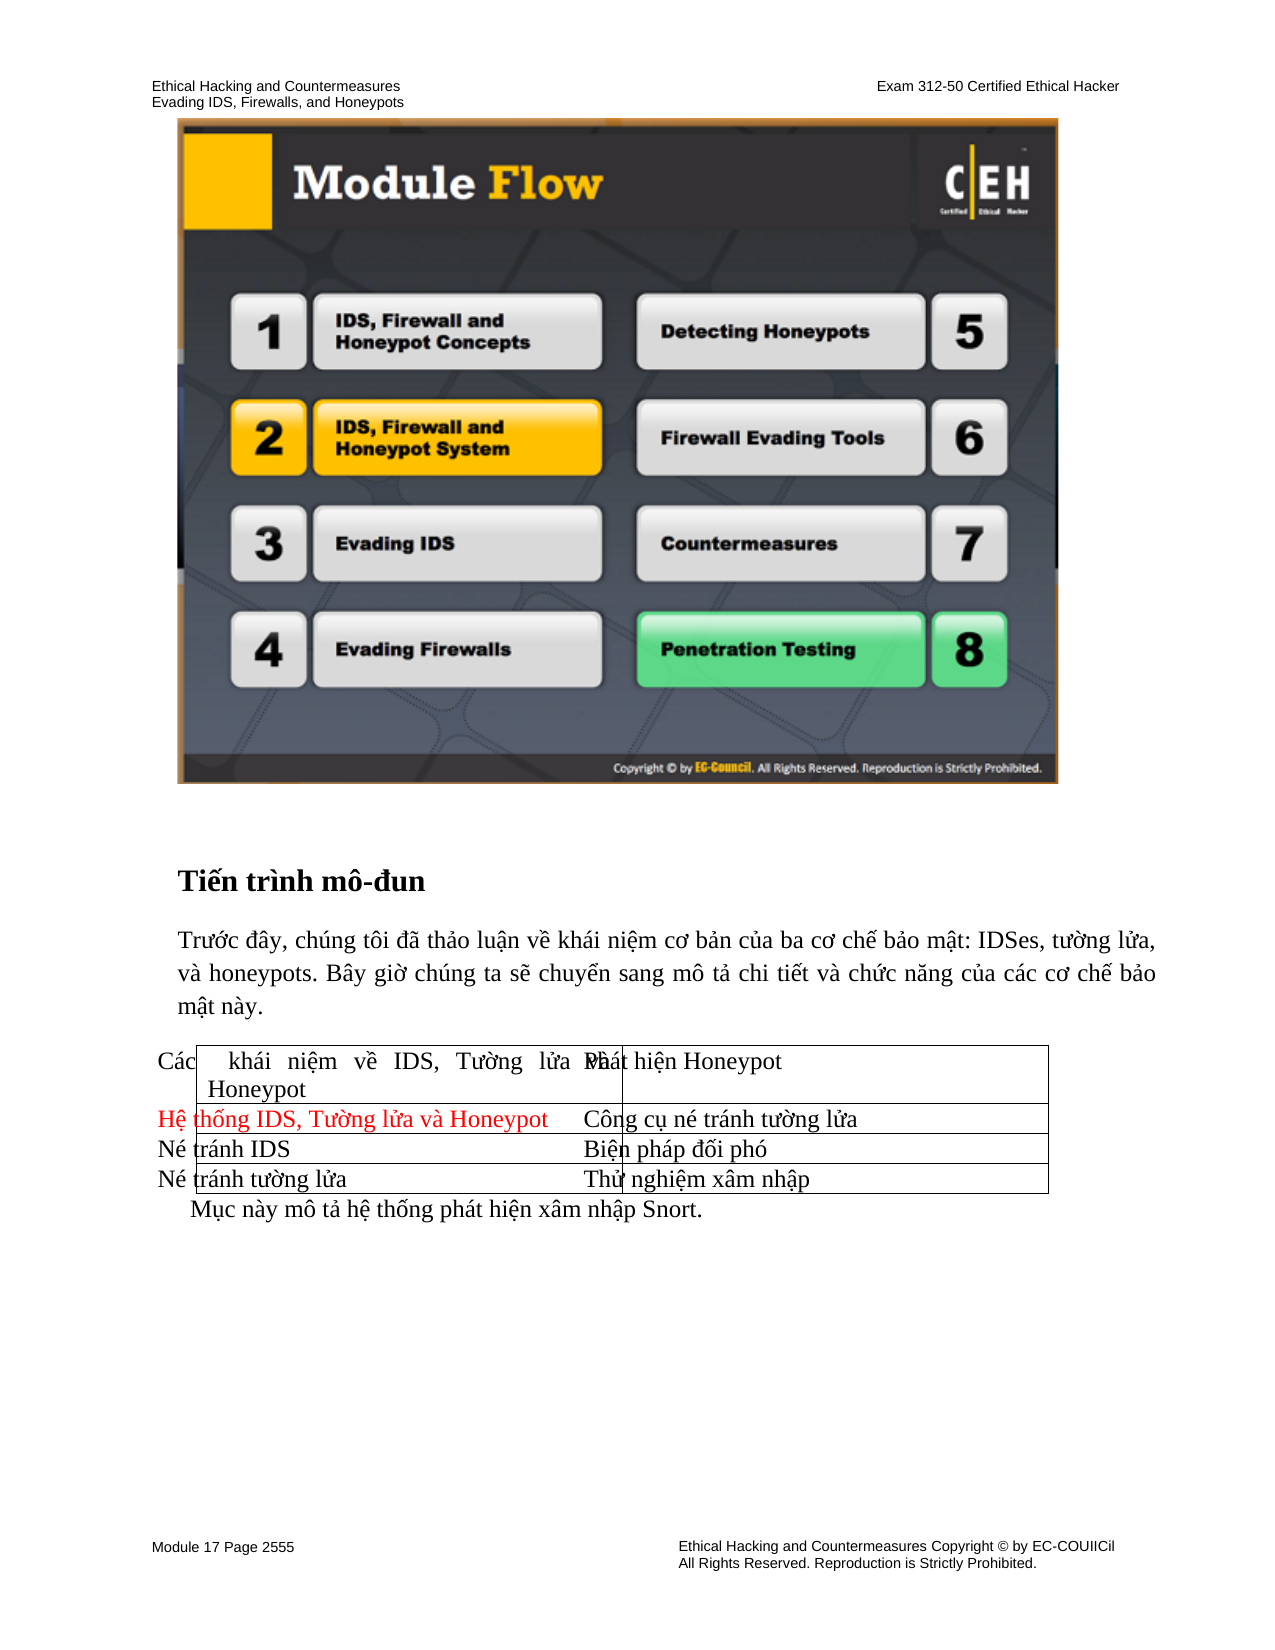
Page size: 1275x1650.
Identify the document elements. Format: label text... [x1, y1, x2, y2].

table_cell Thử nghiệm xâm nhập [623, 1164, 1048, 1193]
text Trước đây, chúng tôi đã thảo luận về khái niệm cơ bản của ba cơ chế bảo mật: IDSes, tường lửa, và honeypots. Bây giờ chúng ta sẽ chuyển sang mô tả chi tiết và chức năng của các cơ chế bảo mật này. [177, 925, 1157, 1019]
table_cell Né tránh tường lửa [197, 1164, 622, 1193]
text Tiến trình mô-đun [177, 863, 1157, 899]
text Mục này mô tả hệ thống phát hiện xâm nhập Snort. [177, 1194, 1157, 1222]
table_cell Biện pháp đối phó [623, 1134, 1048, 1163]
table_cell Công cụ né tránh tường lửa [623, 1104, 1048, 1133]
table_header Các khái niệm về IDS, Tường lửa và Honeypot [197, 1046, 622, 1103]
table_header Phát hiện Honeypot [623, 1046, 1048, 1103]
table_cell Hệ thống IDS, Tường lửa và Honeypot [197, 1104, 622, 1133]
picture [177, 118, 1059, 784]
table_cell Né tránh IDS [197, 1134, 622, 1163]
